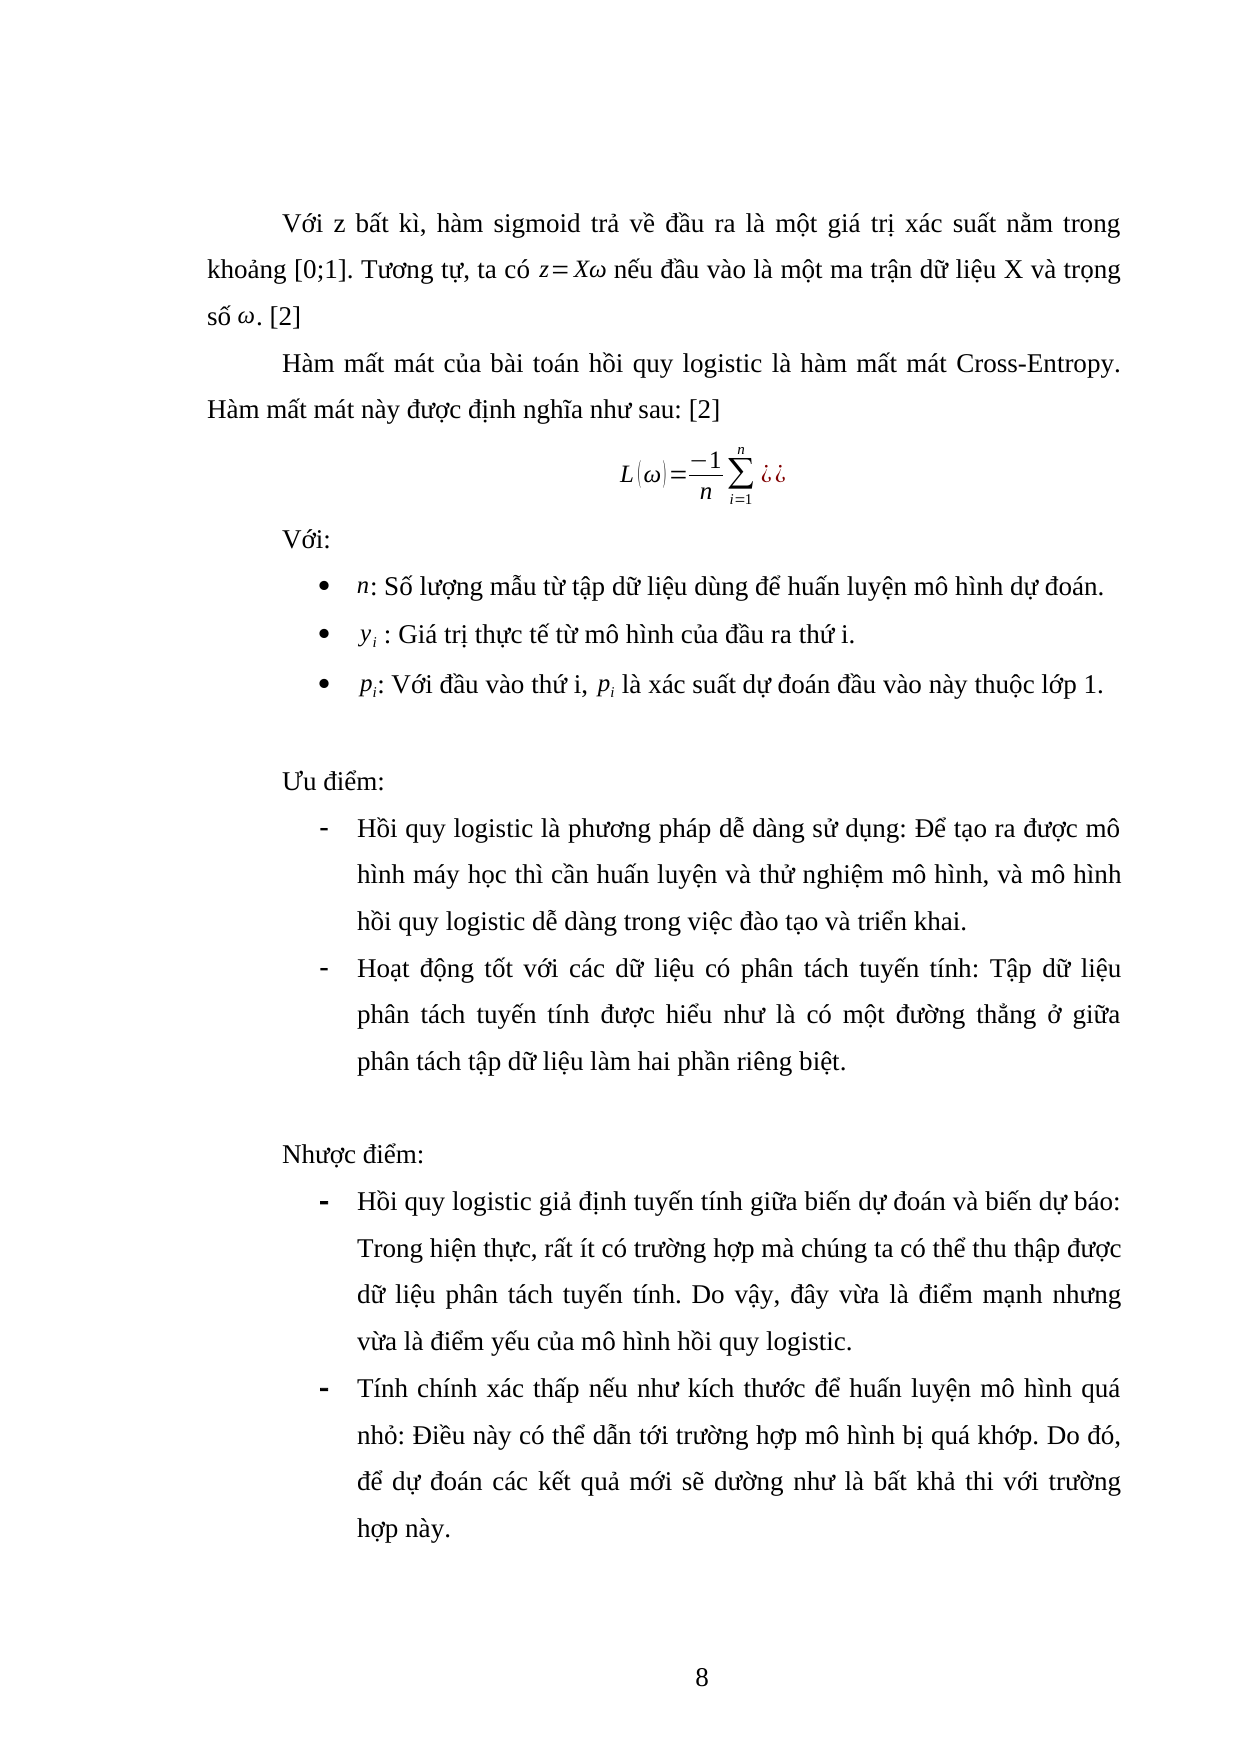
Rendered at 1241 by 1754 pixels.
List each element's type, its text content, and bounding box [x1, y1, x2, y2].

list : Với đầu vào thứ i, là xác suất dự đoán đầu vào này thuộc lớp 1. [319, 668, 1122, 703]
list Hồi quy logistic là phương pháp dễ dàng sử dụng: Để tạo ra được mô hình máy học thì cần huấn luyện và thử nghiệm mô hình, và mô hình hồi quy logistic dễ dàng trong việc đào tạo và triển khai. [319, 812, 1122, 936]
list : Số lượng mẫu từ tập dữ liệu dùng để huấn luyện mô hình dự đoán. [319, 569, 1122, 602]
list Tính chính xác thấp nếu như kích thước để huấn luyện mô hình quá nhỏ: Điều này có thể dẫn tới trường hợp mô hình bị quá khớp. Do đó, để dự đoán các kết quả mới sẽ dường như là bất khả thi với trường hợp này. [319, 1372, 1122, 1543]
list : Giá trị thực tế từ mô hình của đầu ra thứ i. [319, 618, 1122, 652]
text Với: [207, 523, 1122, 554]
text Với z bất kì, hàm sigmoid trả về đầu ra là một giá trị xác suất nằm trong khoảng [0;1]. Tương tự, ta có nếu đầu vào là một ma trận dữ liệu X và trọng số . [2] [207, 207, 1122, 331]
text Hàm mất mát của bài toán hồi quy logistic là hàm mất mát Cross-Entropy. Hàm mất mát này được định nghĩa như sau: [2] [207, 347, 1122, 424]
text Ưu điểm: [207, 765, 1122, 796]
list Hồi quy logistic giả định tuyến tính giữa biến dự đoán và biến dự báo: Trong hiện thực, rất ít có trường hợp mà chúng ta có thể thu thập được dữ liệu phân tách tuyến tính. Do vậy, đây vừa là điểm mạnh nhưng vừa là điểm yếu của mô hình hồi quy logistic. [319, 1185, 1122, 1356]
list Hoạt động tốt với các dữ liệu có phân tách tuyến tính: Tập dữ liệu phân tách tuyến tính được hiểu như là có một đường thẳng ở giữa phân tách tập dữ liệu làm hai phần riêng biệt. [319, 952, 1122, 1076]
text Nhược điểm: [207, 1138, 1122, 1170]
